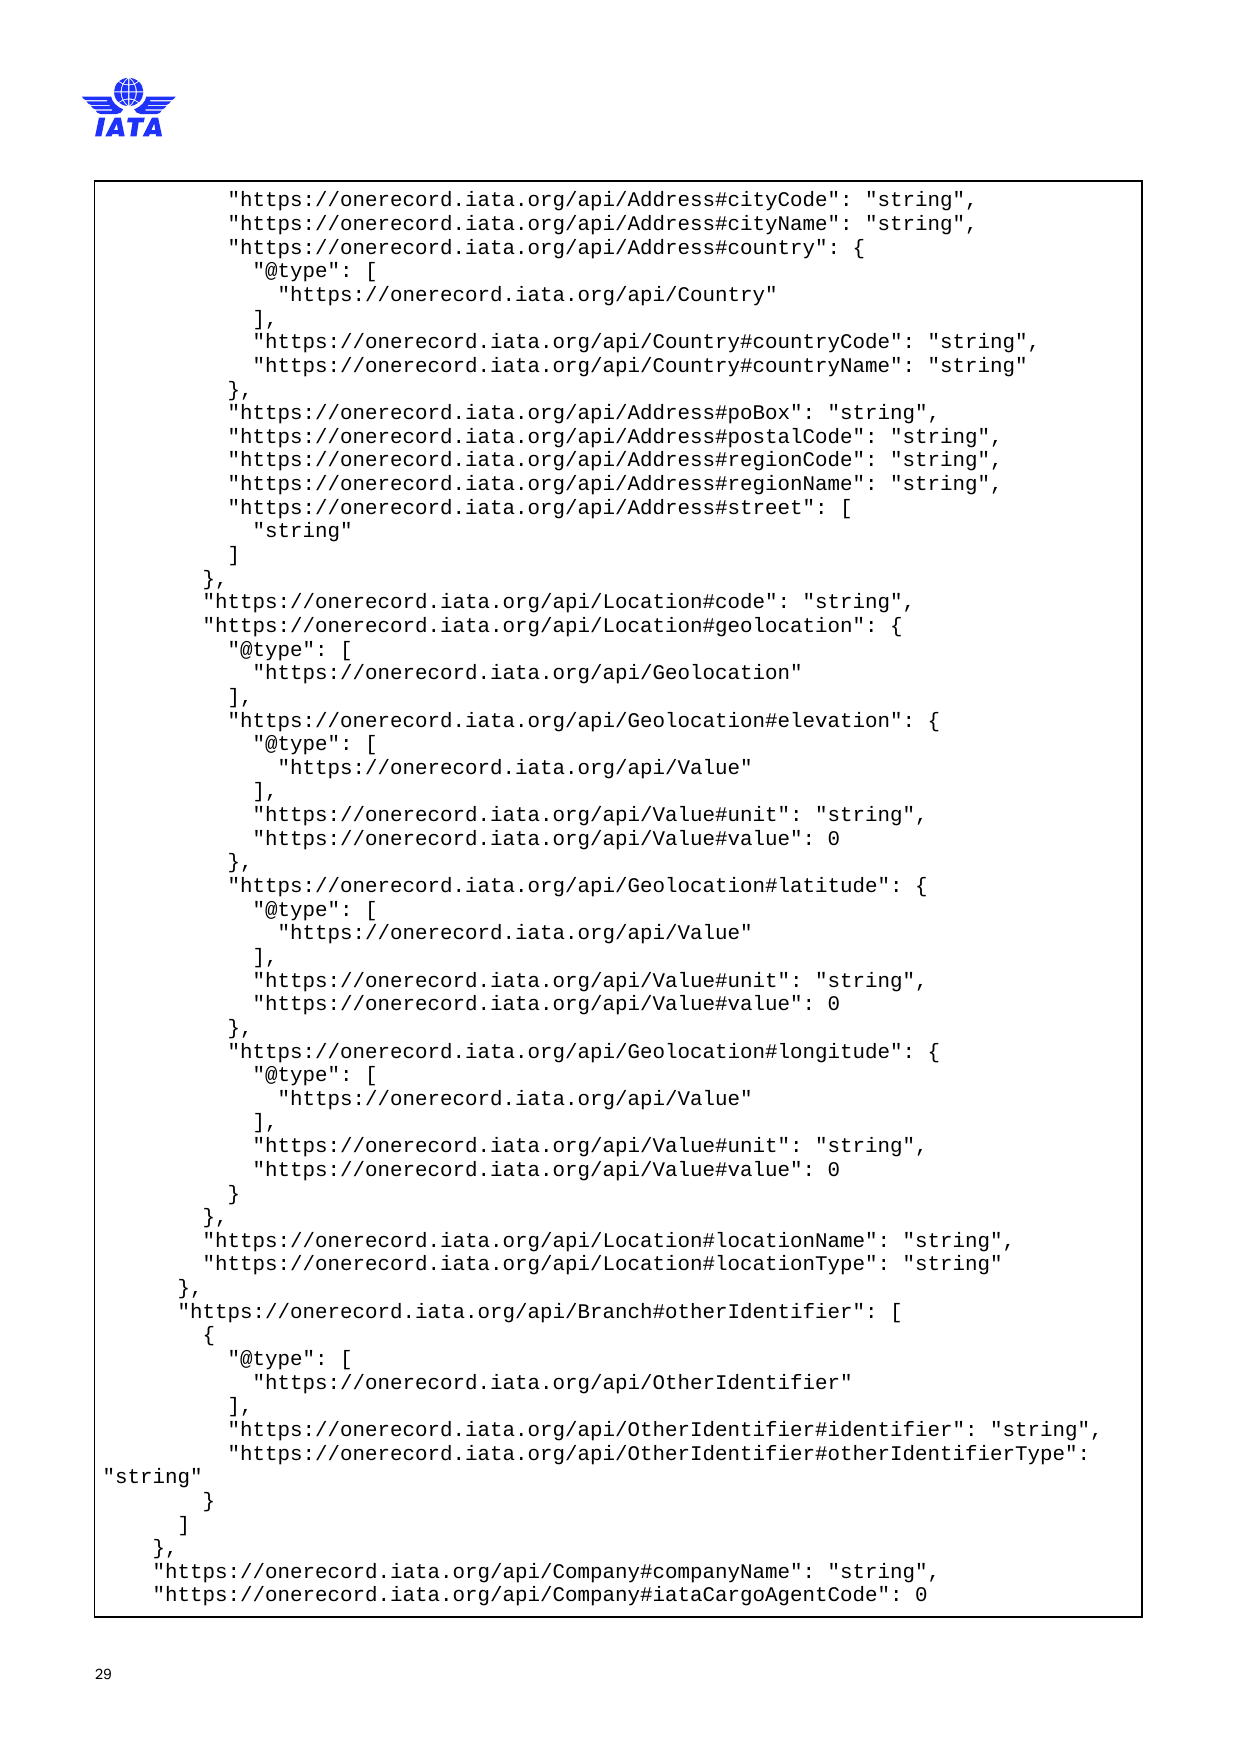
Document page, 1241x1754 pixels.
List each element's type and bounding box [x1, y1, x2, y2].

table_header [95, 182, 1141, 1616]
